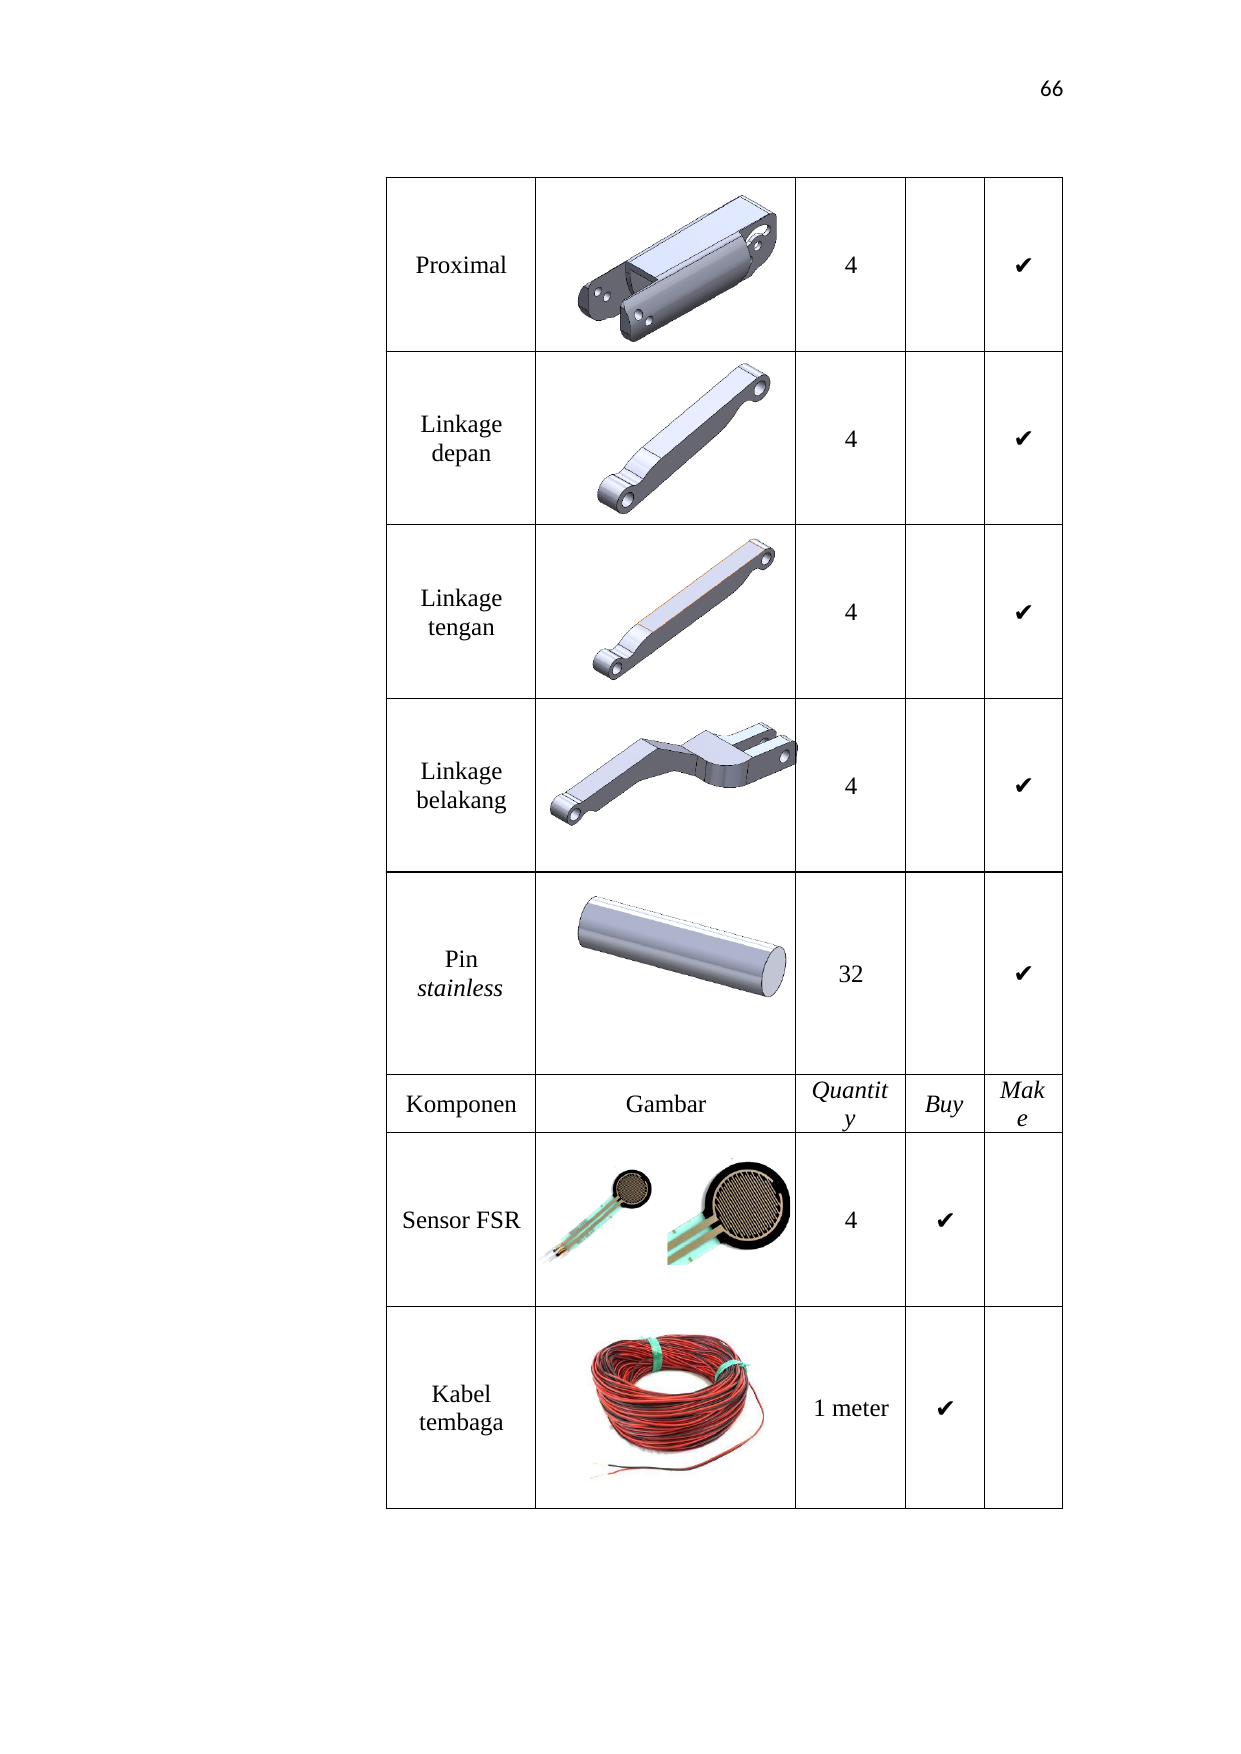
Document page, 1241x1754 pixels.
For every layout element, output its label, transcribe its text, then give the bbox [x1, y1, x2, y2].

table_cell [536, 1307, 795, 1508]
table_cell 4 [796, 699, 905, 871]
table_cell ✔ [906, 1133, 984, 1306]
table_cell Gambar [536, 1075, 795, 1132]
table_cell [536, 1133, 795, 1306]
table_cell [536, 873, 795, 1074]
table_cell [906, 178, 984, 351]
table_cell [536, 178, 795, 351]
table_cell [906, 699, 984, 871]
table_cell 4 [796, 1133, 905, 1306]
table_cell Sensor FSR [387, 1133, 535, 1306]
table_cell 4 [796, 525, 905, 698]
table_cell Buy [906, 1075, 984, 1132]
table_cell [985, 1133, 1062, 1306]
table_cell 1 meter [796, 1307, 905, 1508]
table_cell [906, 525, 984, 698]
table_cell 4 [796, 178, 905, 351]
table_cell Linkage depan [387, 352, 535, 524]
table_cell [906, 873, 984, 1074]
table_cell [985, 1307, 1062, 1508]
table_cell Linkage belakang [387, 699, 535, 871]
table_cell Kabel tembaga [387, 1307, 535, 1508]
table_cell [536, 352, 795, 524]
table_cell Linkage tengan [387, 525, 535, 698]
table_cell Proximal [387, 178, 535, 351]
table_cell Pin stainless [387, 873, 535, 1074]
table_cell ✔ [985, 699, 1062, 871]
table_cell 4 [796, 352, 905, 524]
table_cell [536, 699, 795, 871]
table_cell [906, 352, 984, 524]
table_cell ✔ [985, 873, 1062, 1074]
table_cell ✔ [906, 1307, 984, 1508]
table_cell Komponen [387, 1075, 535, 1132]
table_cell [536, 525, 795, 698]
table_cell Quantity [796, 1075, 905, 1132]
table_cell ✔ [985, 178, 1062, 351]
table_cell ✔ [985, 525, 1062, 698]
table_cell 32 [796, 873, 905, 1074]
table_cell ✔ [985, 352, 1062, 524]
table_cell Make [985, 1075, 1062, 1132]
